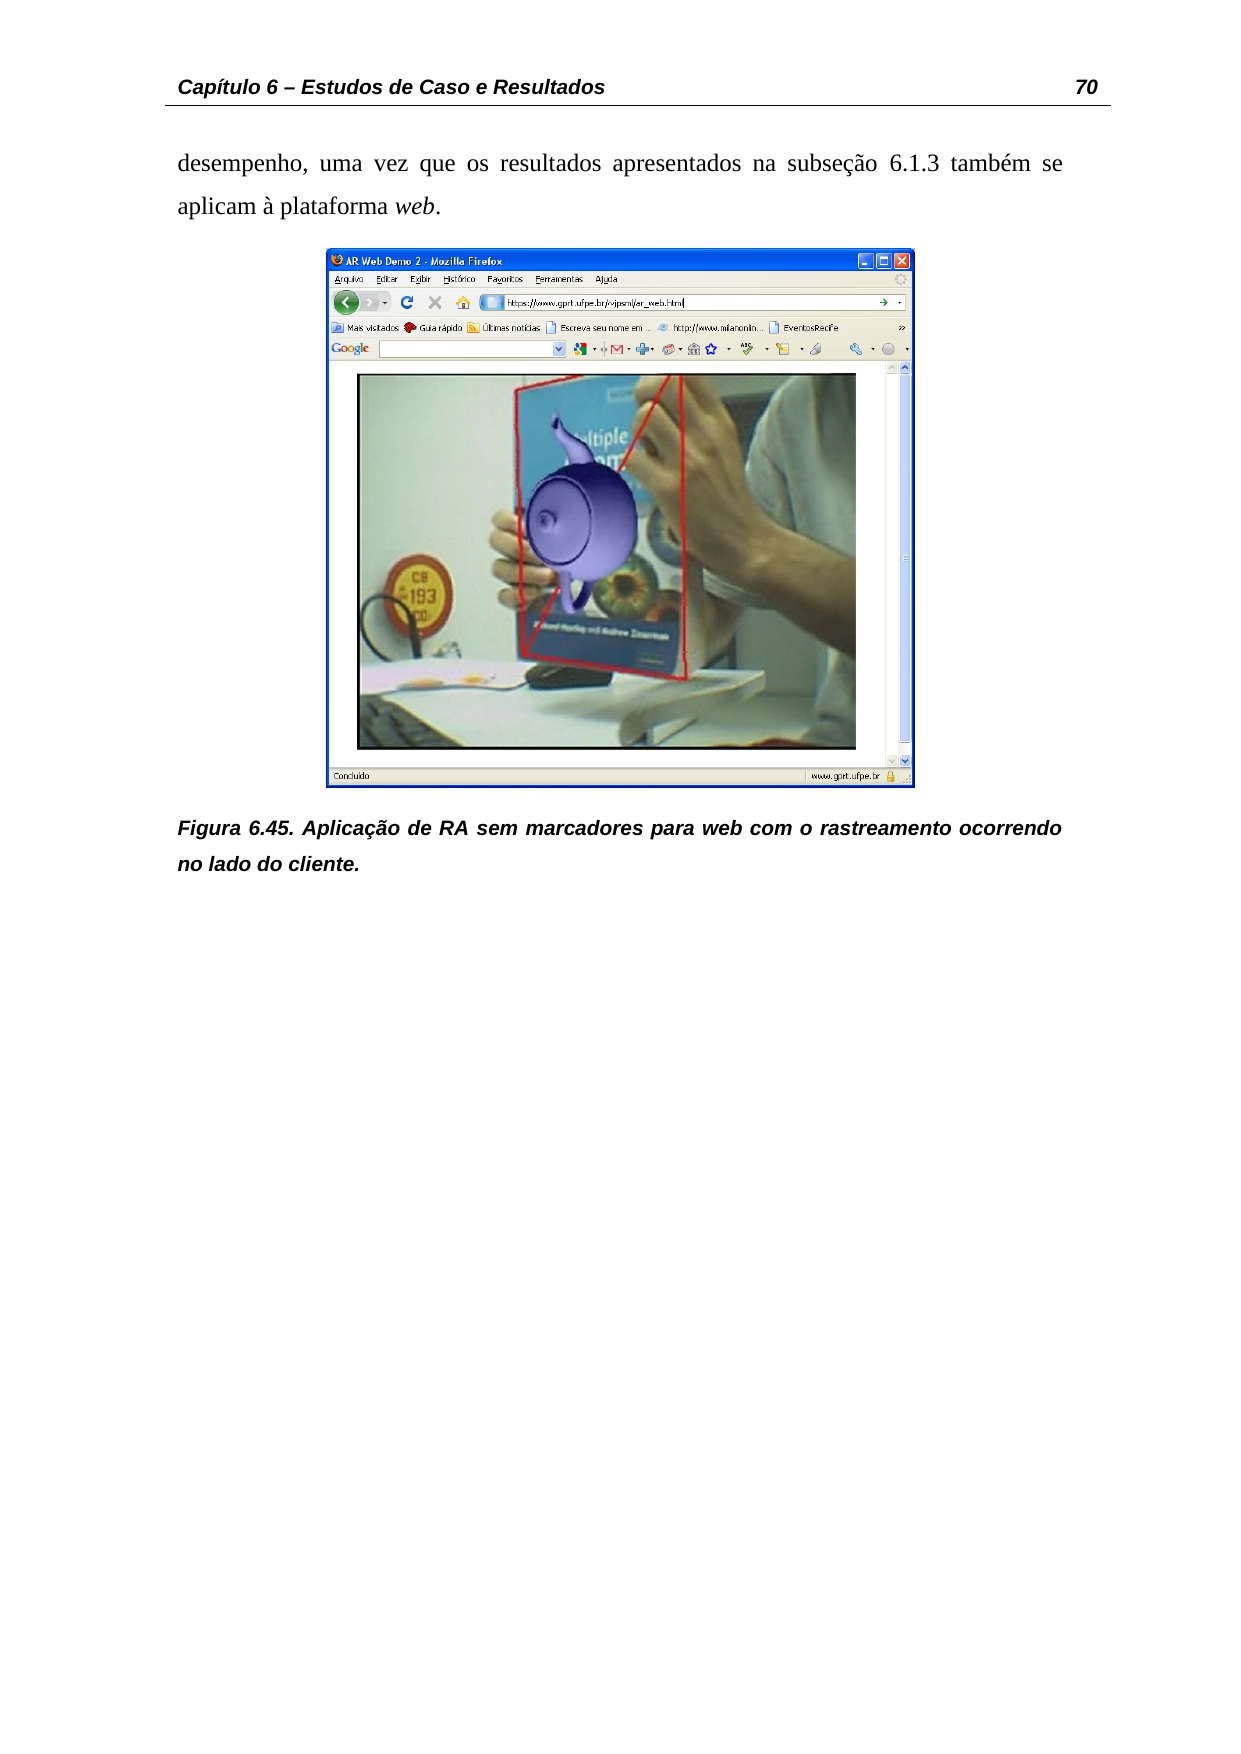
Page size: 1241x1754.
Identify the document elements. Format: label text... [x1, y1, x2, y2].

picture [325, 246, 916, 789]
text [177, 148, 1063, 219]
